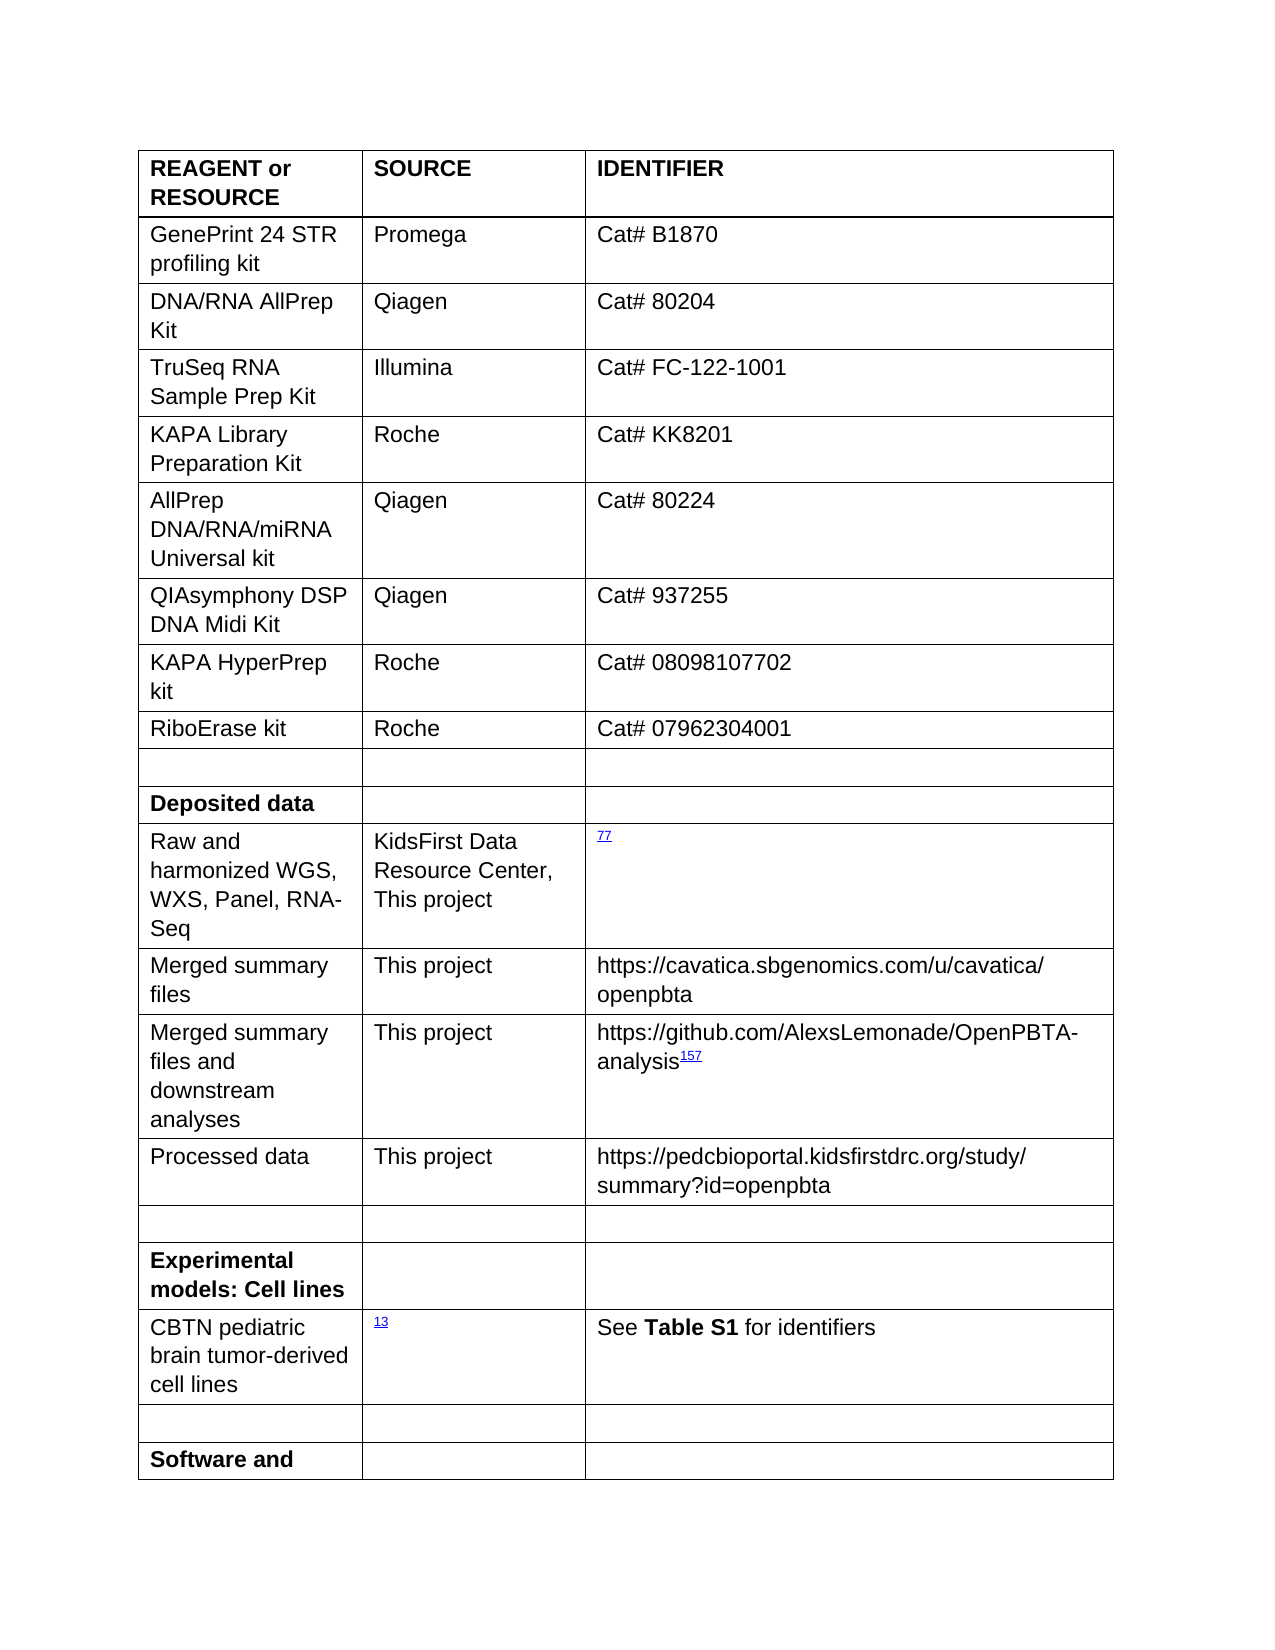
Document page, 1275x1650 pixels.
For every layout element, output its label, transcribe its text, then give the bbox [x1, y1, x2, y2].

table_cell QIAsymphony DSP DNA Midi Kit [139, 579, 362, 644]
table_cell https://cavatica.sbgenomics.com/u/cavatica/openpbta [586, 949, 1113, 1014]
table_cell [363, 749, 585, 786]
table_cell Deposited data [139, 787, 362, 823]
table_cell TruSeq RNA Sample Prep Kit [139, 350, 362, 416]
table_cell RiboErase kit [139, 712, 362, 748]
table_cell Promega [363, 218, 585, 283]
table_header REAGENT or RESOURCE [139, 151, 362, 216]
table_cell KidsFirst Data Resource Center, This project [363, 824, 585, 947]
table_cell [363, 1443, 585, 1479]
table_cell [586, 1443, 1113, 1479]
table_cell Processed data [139, 1139, 362, 1205]
table_cell CBTN pediatric brain tumor-derived cell lines [139, 1310, 362, 1404]
table_cell Cat# B1870 [586, 218, 1113, 283]
table_cell Qiagen [363, 284, 585, 349]
table_cell Cat# 08098107702 [586, 645, 1113, 711]
table_cell 13 [363, 1310, 585, 1404]
table_cell [586, 749, 1113, 786]
table_cell Qiagen [363, 483, 585, 578]
table_header SOURCE [363, 151, 585, 216]
table_cell GenePrint 24 STR profiling kit [139, 218, 362, 283]
table_cell [586, 1206, 1113, 1242]
table_cell Merged summary files and downstream analyses [139, 1015, 362, 1138]
table_cell DNA/RNA AllPrep Kit [139, 284, 362, 349]
table_cell Raw and harmonized WGS, WXS, Panel, RNA-Seq [139, 824, 362, 947]
table_cell Roche [363, 645, 585, 711]
table_cell 77 [586, 824, 1113, 947]
table_cell https://pedcbioportal.kidsfirstdrc.org/study/summary?id=openpbta [586, 1139, 1113, 1205]
table_cell This project [363, 1015, 585, 1138]
table_cell Roche [363, 417, 585, 482]
table_cell KAPA Library Preparation Kit [139, 417, 362, 482]
table_cell KAPA HyperPrep kit [139, 645, 362, 711]
table_cell [363, 787, 585, 823]
table_cell [139, 1405, 362, 1442]
table_cell AllPrep DNA/RNA/miRNA Universal kit [139, 483, 362, 578]
table_cell This project [363, 1139, 585, 1205]
table_cell Cat# KK8201 [586, 417, 1113, 482]
table_cell Qiagen [363, 579, 585, 644]
table_cell [586, 1243, 1113, 1309]
table_cell [586, 787, 1113, 823]
table_cell https://github.com/AlexsLemonade/OpenPBTA-analysis157 [586, 1015, 1113, 1138]
table_cell Illumina [363, 350, 585, 416]
table_cell Cat# 80204 [586, 284, 1113, 349]
table_cell [363, 1206, 585, 1242]
table_cell [363, 1243, 585, 1309]
table_cell Cat# 80224 [586, 483, 1113, 578]
table_cell Experimental models: Cell lines [139, 1243, 362, 1309]
table_cell Cat# FC-122-1001 [586, 350, 1113, 416]
table_cell Roche [363, 712, 585, 748]
table_cell This project [363, 949, 585, 1014]
table_cell [139, 1206, 362, 1242]
table_cell Merged summary files [139, 949, 362, 1014]
table_header IDENTIFIER [586, 151, 1113, 216]
table_cell Cat# 07962304001 [586, 712, 1113, 748]
table_cell [139, 749, 362, 786]
table_cell Cat# 937255 [586, 579, 1113, 644]
table_cell [363, 1405, 585, 1442]
table_cell [586, 1405, 1113, 1442]
table_cell Software and algorithms [139, 1443, 362, 1479]
table_cell See Table S1 for identifiers [586, 1310, 1113, 1404]
